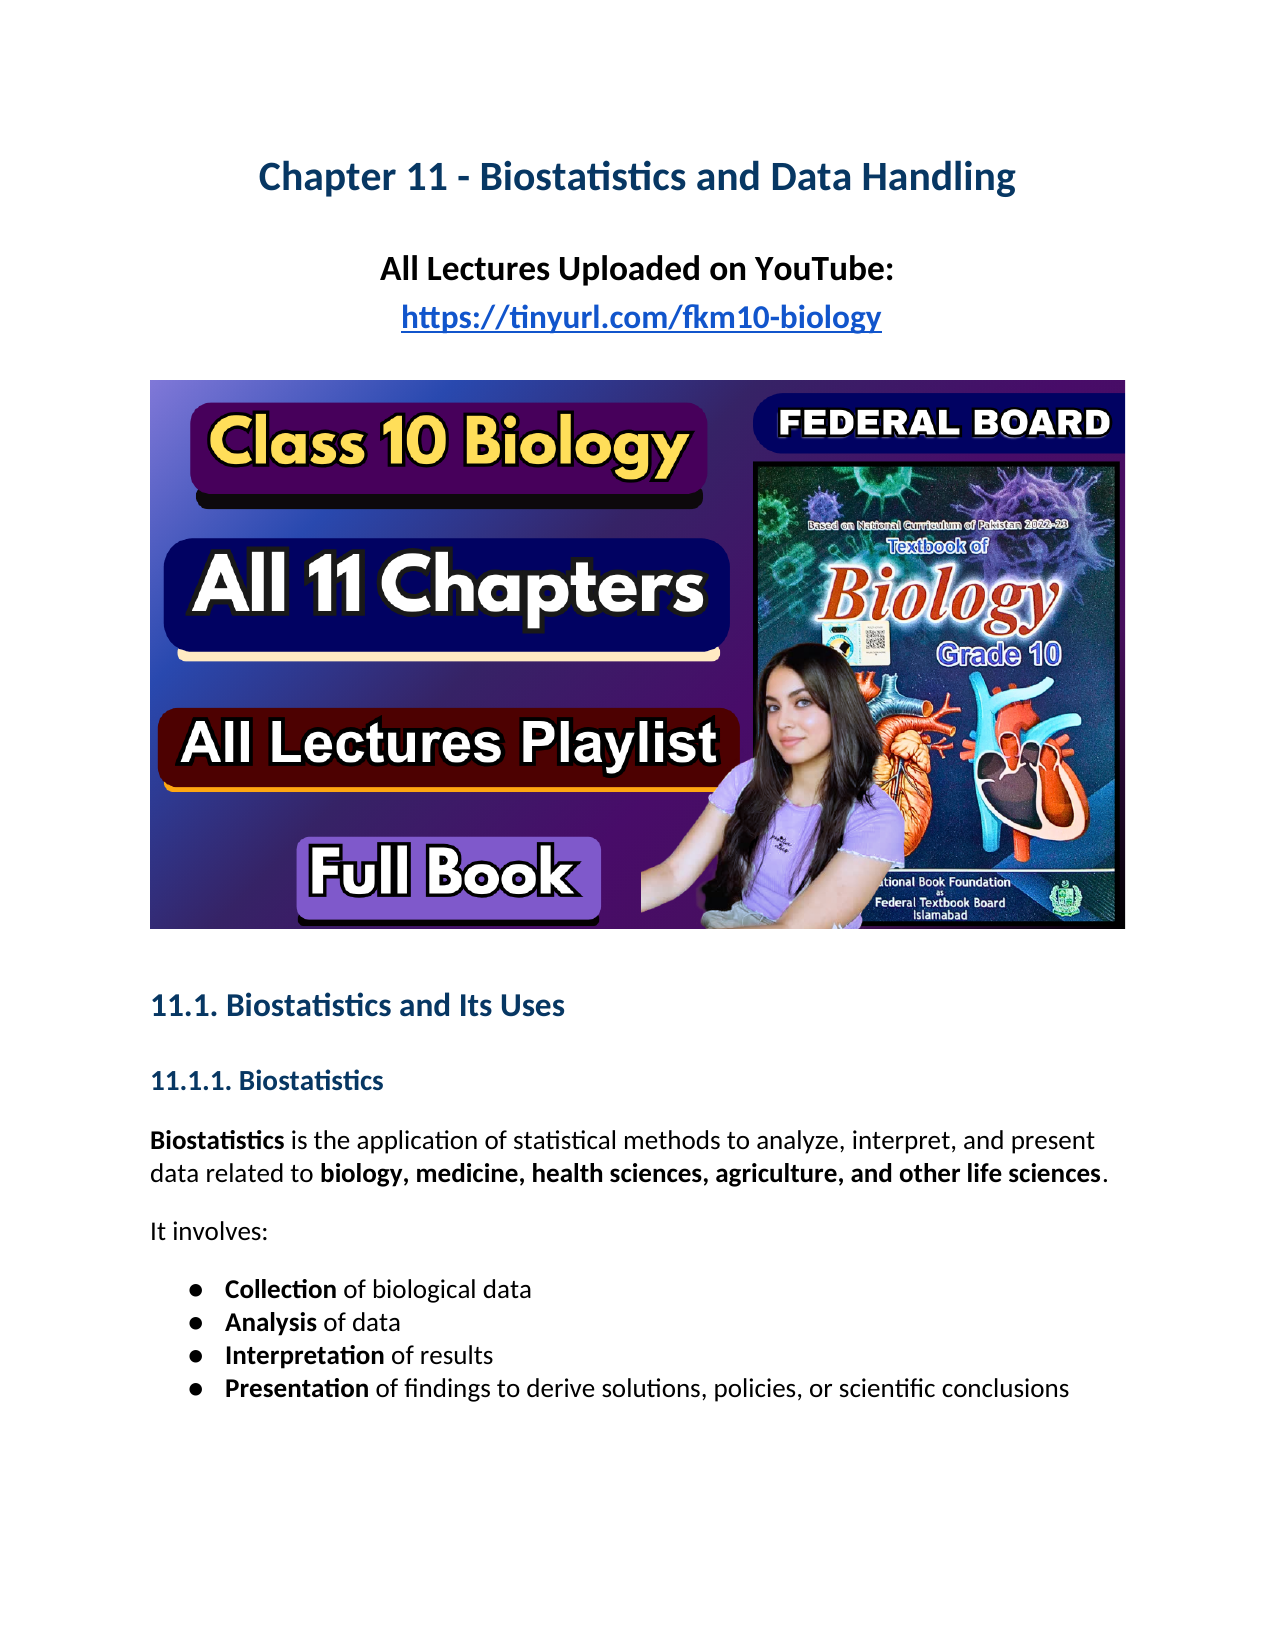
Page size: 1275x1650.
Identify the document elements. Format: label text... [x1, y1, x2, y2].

text All Lectures Uploaded on YouTube: [150, 246, 1125, 289]
list Presentation of findings to derive solutions, policies, or scientific conclusions [187, 1371, 1125, 1430]
subtitle 11.1. Biostatistics and Its Uses [150, 984, 1125, 1025]
text https://tinyurl.com/fkm10-biology [150, 296, 1125, 337]
list Analysis of data [187, 1305, 1125, 1338]
subtitle 11.1.1. Biostatistics [150, 1062, 1125, 1098]
list Collection of biological data [187, 1272, 1125, 1305]
picture [150, 380, 1125, 929]
list Interpretation of results [187, 1338, 1125, 1371]
text It involves: [150, 1214, 1125, 1247]
text Biostatistics is the application of statistical methods to analyze, interpret, and present data related to biology, medicine, health sciences, agriculture, and other life sciences. [150, 1123, 1125, 1189]
text Chapter 11 - Biostatistics and Data Handling [150, 150, 1125, 201]
